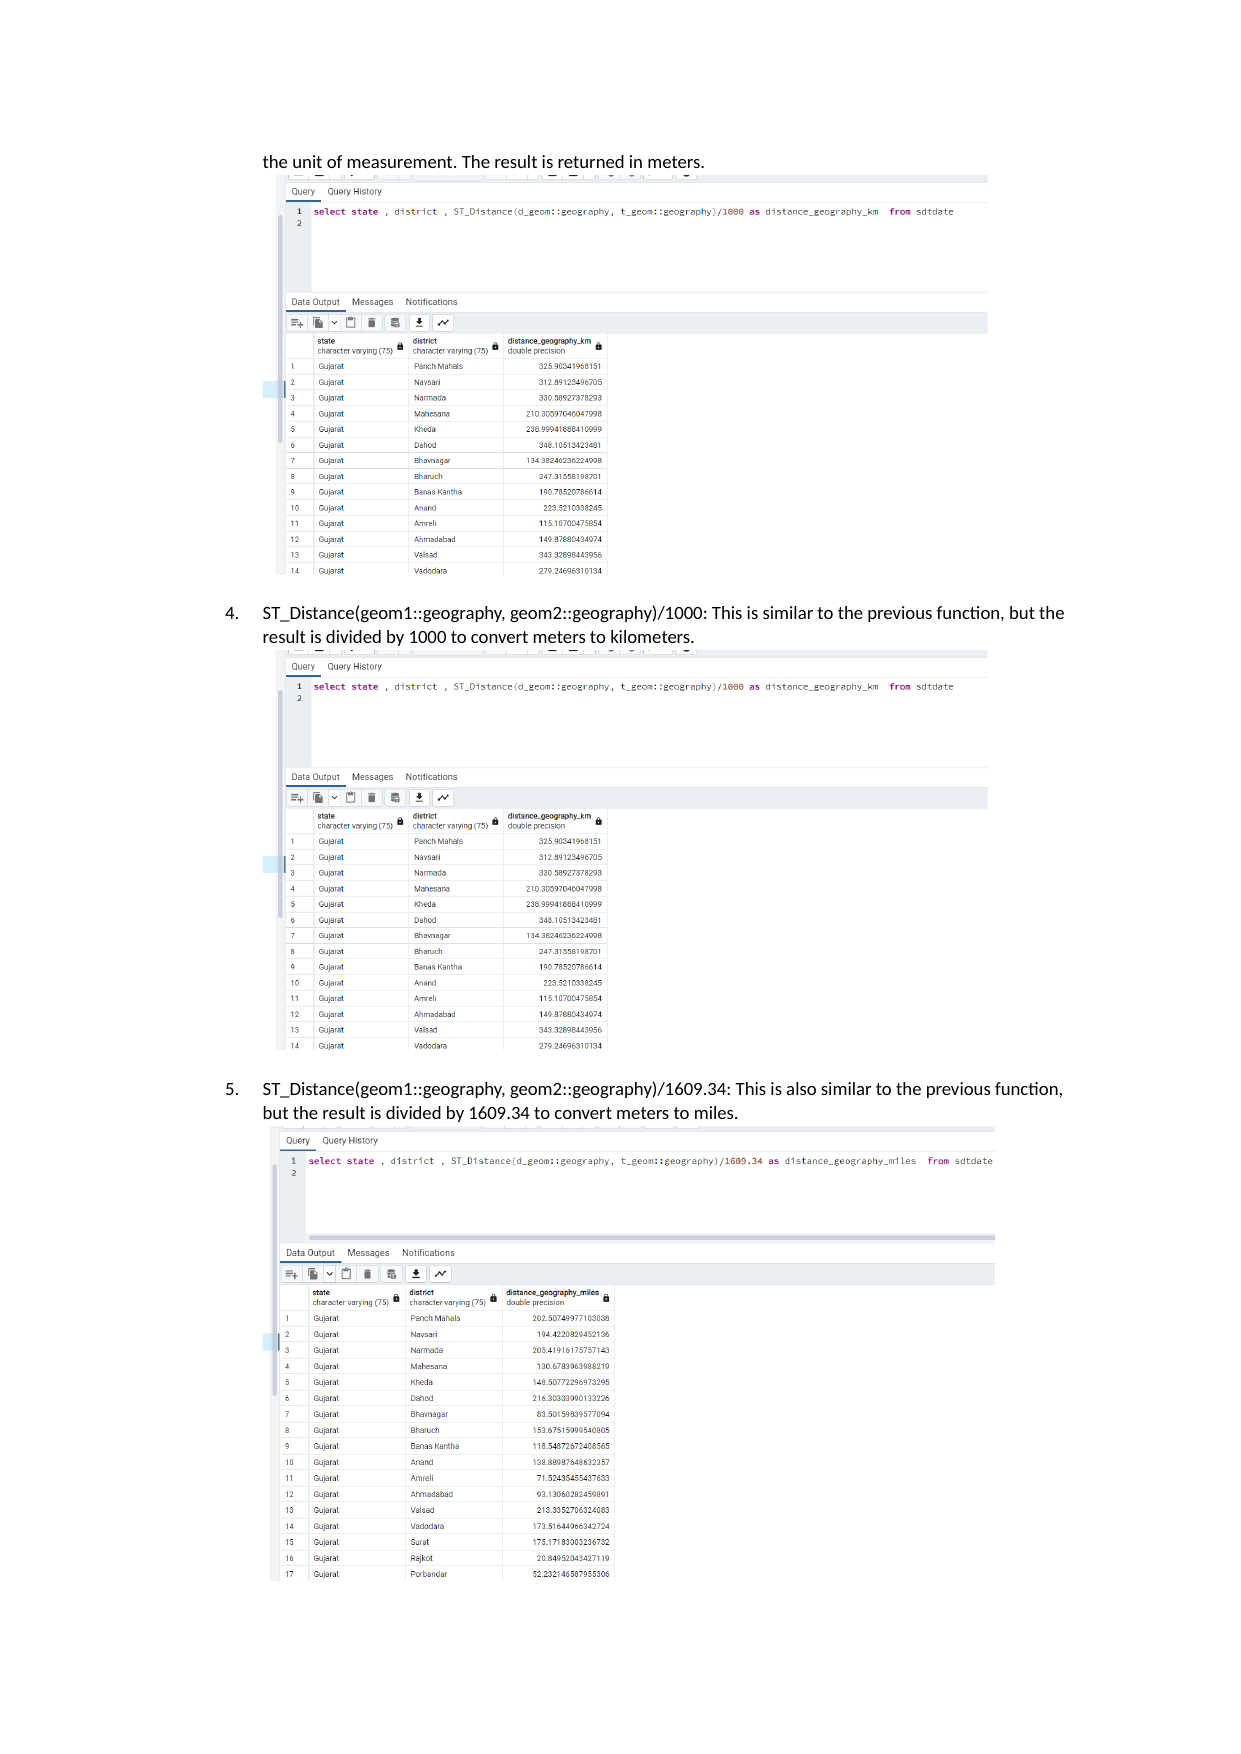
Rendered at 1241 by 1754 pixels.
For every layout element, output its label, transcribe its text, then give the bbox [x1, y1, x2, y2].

picture [262, 650, 988, 1050]
picture [262, 1126, 996, 1581]
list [225, 150, 1090, 574]
picture [262, 175, 988, 575]
